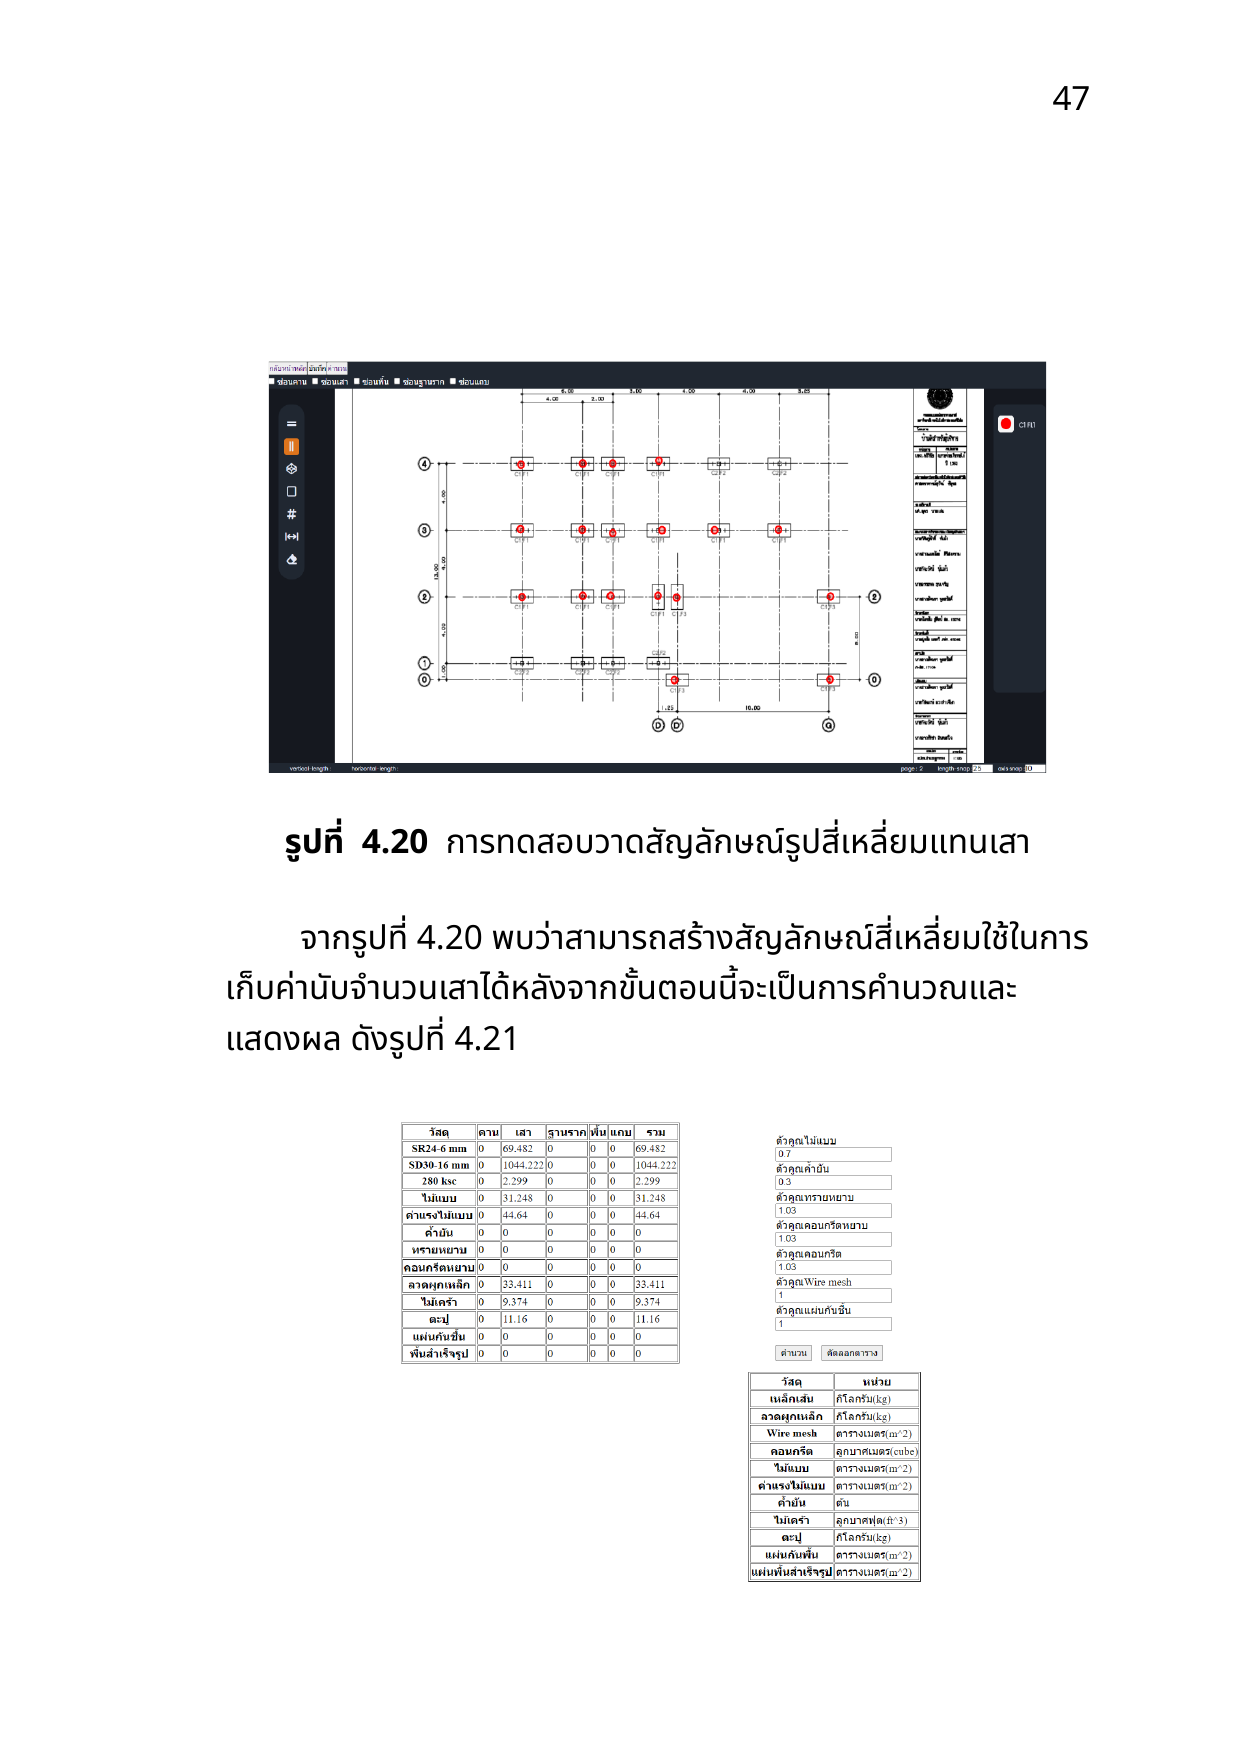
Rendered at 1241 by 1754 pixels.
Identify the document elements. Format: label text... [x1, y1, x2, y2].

text จากรูปที่ 4.20 พบว่าสามารถสร้างสัญลักษณ์สี่เหลี่ยมใช้ในการเก็บค่านับจำนวนเสาได้หลังจากขั้นตอนนี้จะเป็นการคำนวณและแสดงผล ดังรูปที่ 4.21 [225, 914, 1090, 1065]
picture [393, 1110, 922, 1584]
text รูปที่ 4.20 การทดสอบวาดสัญลักษณ์รูปสี่เหลี่ยมแทนเสา [225, 818, 1090, 868]
picture [268, 361, 1047, 773]
